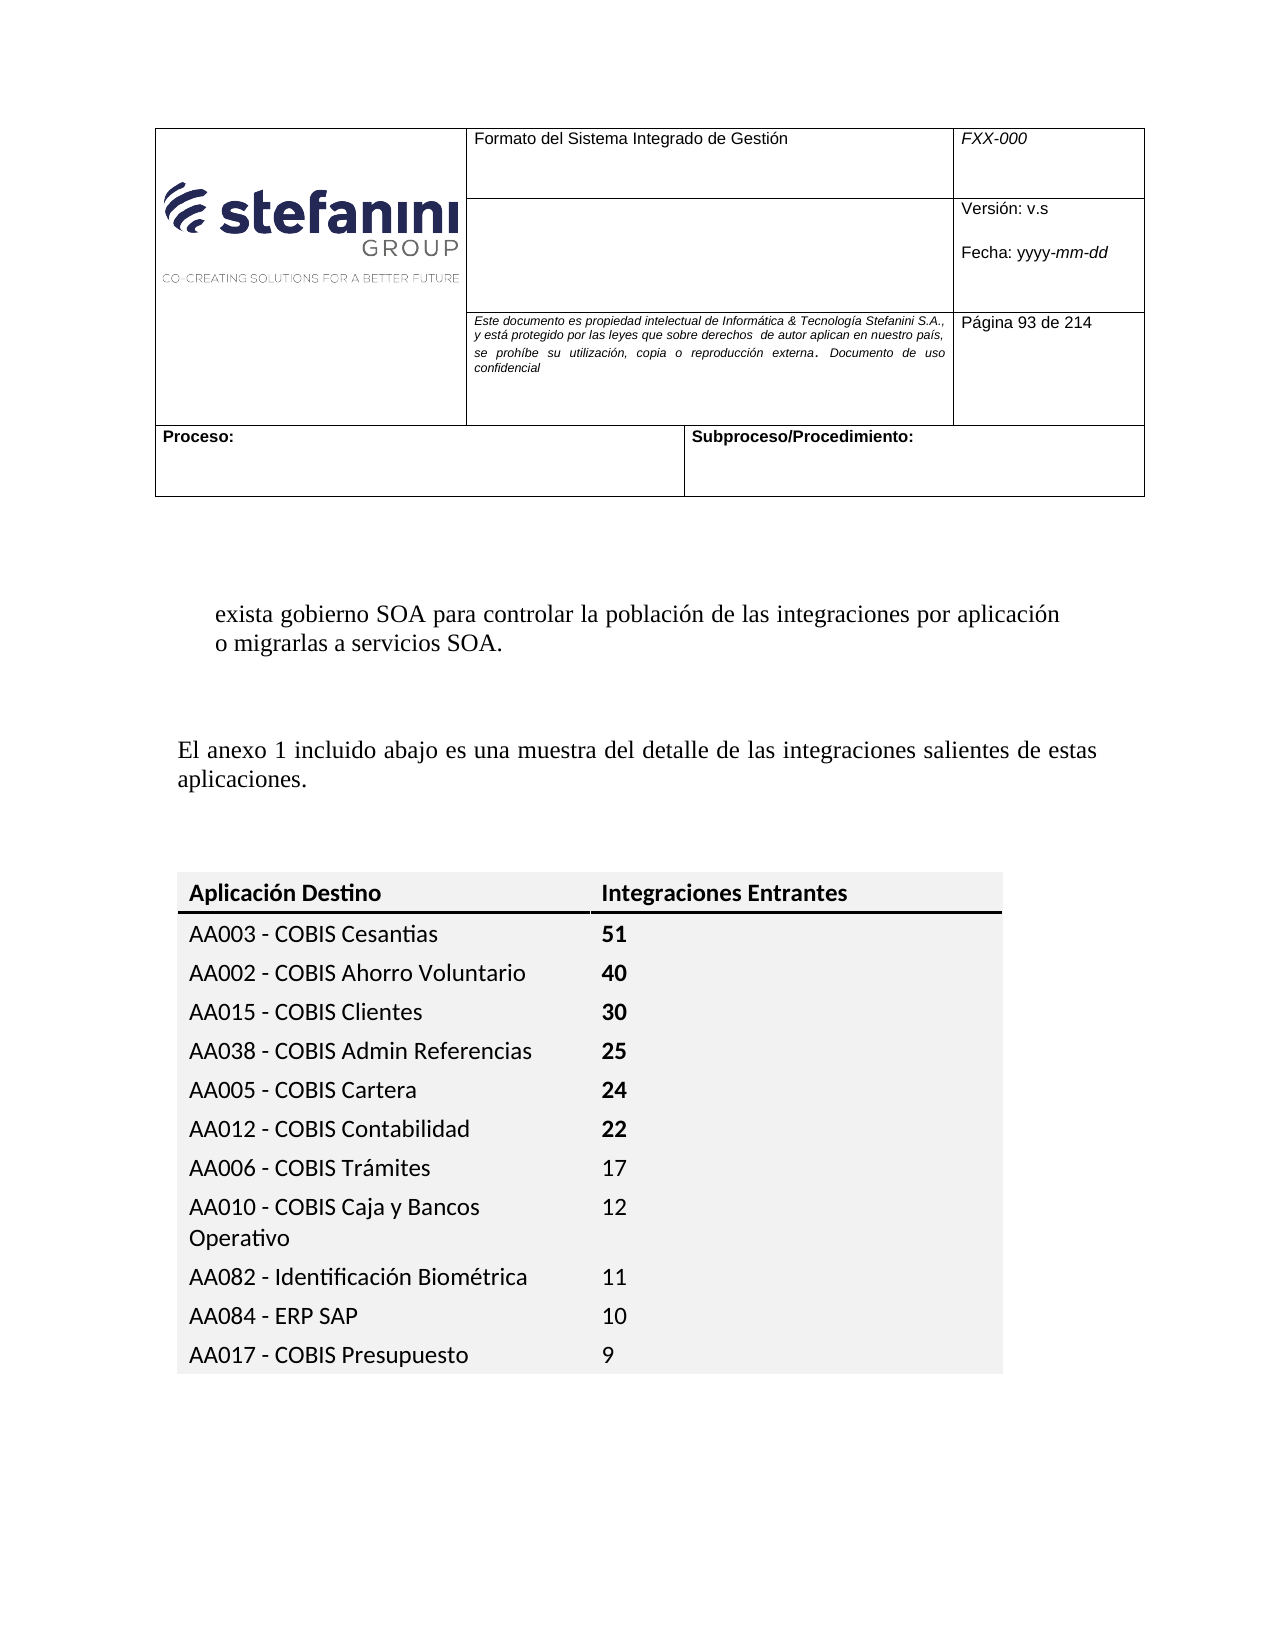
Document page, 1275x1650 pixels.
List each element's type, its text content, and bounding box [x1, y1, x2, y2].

table_cell AA002 - COBIS Ahorro Voluntario [178, 953, 590, 991]
picture [162, 182, 460, 286]
text El anexo 1 incluido abajo es una muestra del detalle de las integraciones salientes de estas aplicaciones. [177, 736, 1098, 793]
table_cell 11 [591, 1257, 1002, 1295]
table_cell 17 [591, 1149, 1002, 1186]
table_cell 25 [591, 1031, 1002, 1069]
table_cell 10 [591, 1296, 1002, 1334]
table_cell 51 [591, 914, 1002, 952]
table_cell AA015 - COBIS Clientes [178, 992, 590, 1030]
table_cell 40 [591, 953, 1002, 991]
table_cell AA010 - COBIS Caja y Bancos Operativo [178, 1188, 590, 1256]
table_cell AA082 - Identificación Biométrica [178, 1257, 590, 1295]
table_cell AA006 - COBIS Trámites [178, 1149, 590, 1186]
table_cell AA017 - COBIS Presupuesto [178, 1335, 590, 1373]
table_cell 24 [591, 1070, 1002, 1108]
table_cell 12 [591, 1188, 1002, 1256]
table_cell AA084 - ERP SAP [178, 1296, 590, 1334]
table_cell AA012 - COBIS Contabilidad [178, 1109, 590, 1147]
table_cell 30 [591, 992, 1002, 1030]
table_cell AA005 - COBIS Cartera [178, 1070, 590, 1108]
table_cell 22 [591, 1109, 1002, 1147]
table_cell AA038 - COBIS Admin Referencias [178, 1031, 590, 1069]
table_cell AA003 - COBIS Cesantias [178, 914, 590, 952]
table_header Aplicación Destino [178, 873, 590, 911]
table_header Integraciones Entrantes [591, 873, 1002, 911]
text Resaltamos los casos de las integraciones salientes mayores a 20, las cuales, por su nivel de interdependencia requieren de mayor gobierno SOA. No evidenciamos que exista gobierno SOA para controlar la población de las integraciones por aplicación o migrarlas a servicios SOA. [215, 599, 1060, 657]
table_cell 9 [591, 1335, 1002, 1373]
